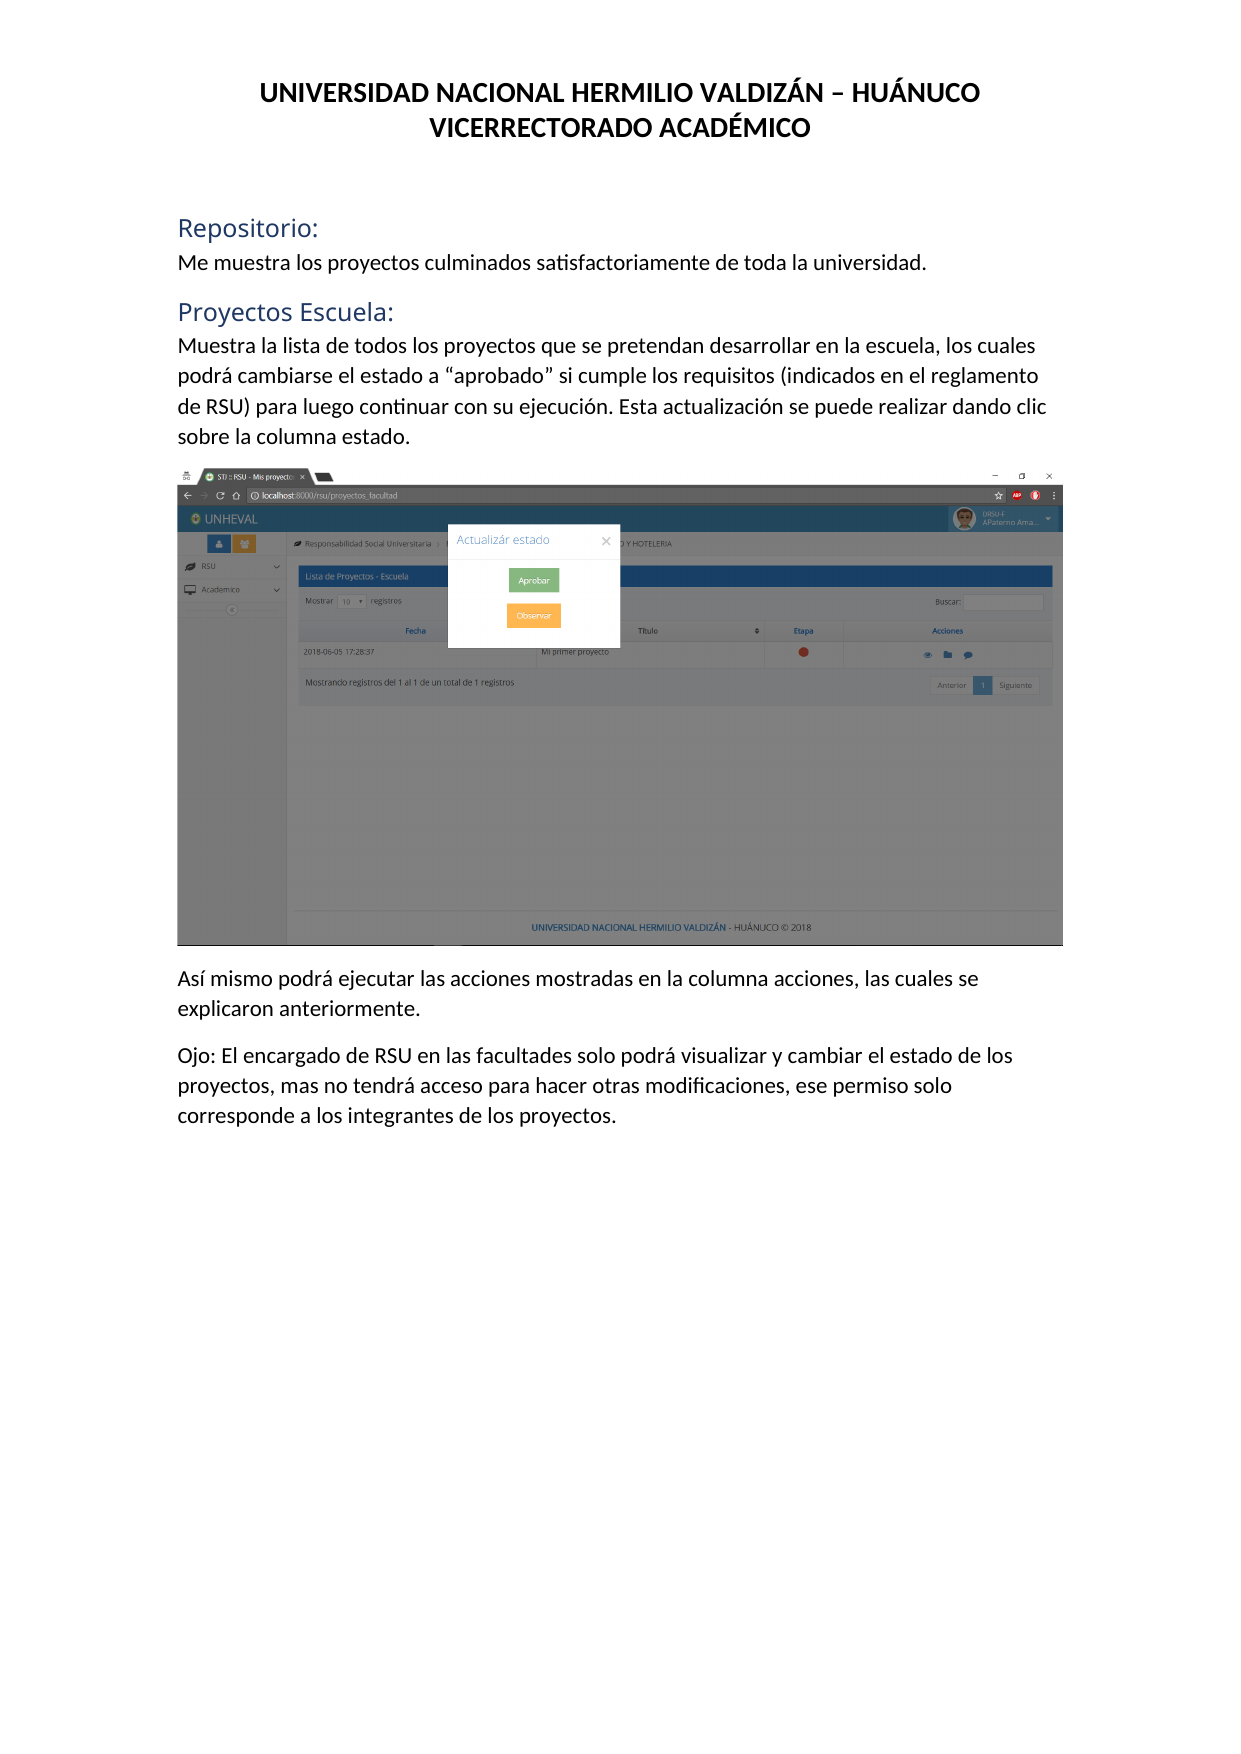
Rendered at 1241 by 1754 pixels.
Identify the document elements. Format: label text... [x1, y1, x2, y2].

subtitle Repositorio: [177, 211, 1063, 245]
subtitle Proyectos Escuela: [177, 294, 1063, 329]
text Me muestra los proyectos culminados satisfactoriamente de toda la universidad. [177, 248, 1063, 276]
text Ojo: El encargado de RSU en las facultades solo podrá visualizar y cambiar el estado de los proyectos, mas no tendrá acceso para hacer otras modificaciones, ese permiso solo corresponde a los integrantes de los proyectos. [177, 1041, 1063, 1129]
text Así mismo podrá ejecutar las acciones mostradas en la columna acciones, las cuales se explicaron anteriormente. [177, 964, 1063, 1022]
text Muestra la lista de todos los proyectos que se pretendan desarrollar en la escuela, los cuales podrá cambiarse el estado a “aprobado” si cumple los requisitos (indicados en el reglamento de RSU) para luego continuar con su ejecución. Esta actualización se puede realizar dando clic sobre la columna estado. [177, 331, 1063, 450]
picture [177, 468, 1063, 946]
